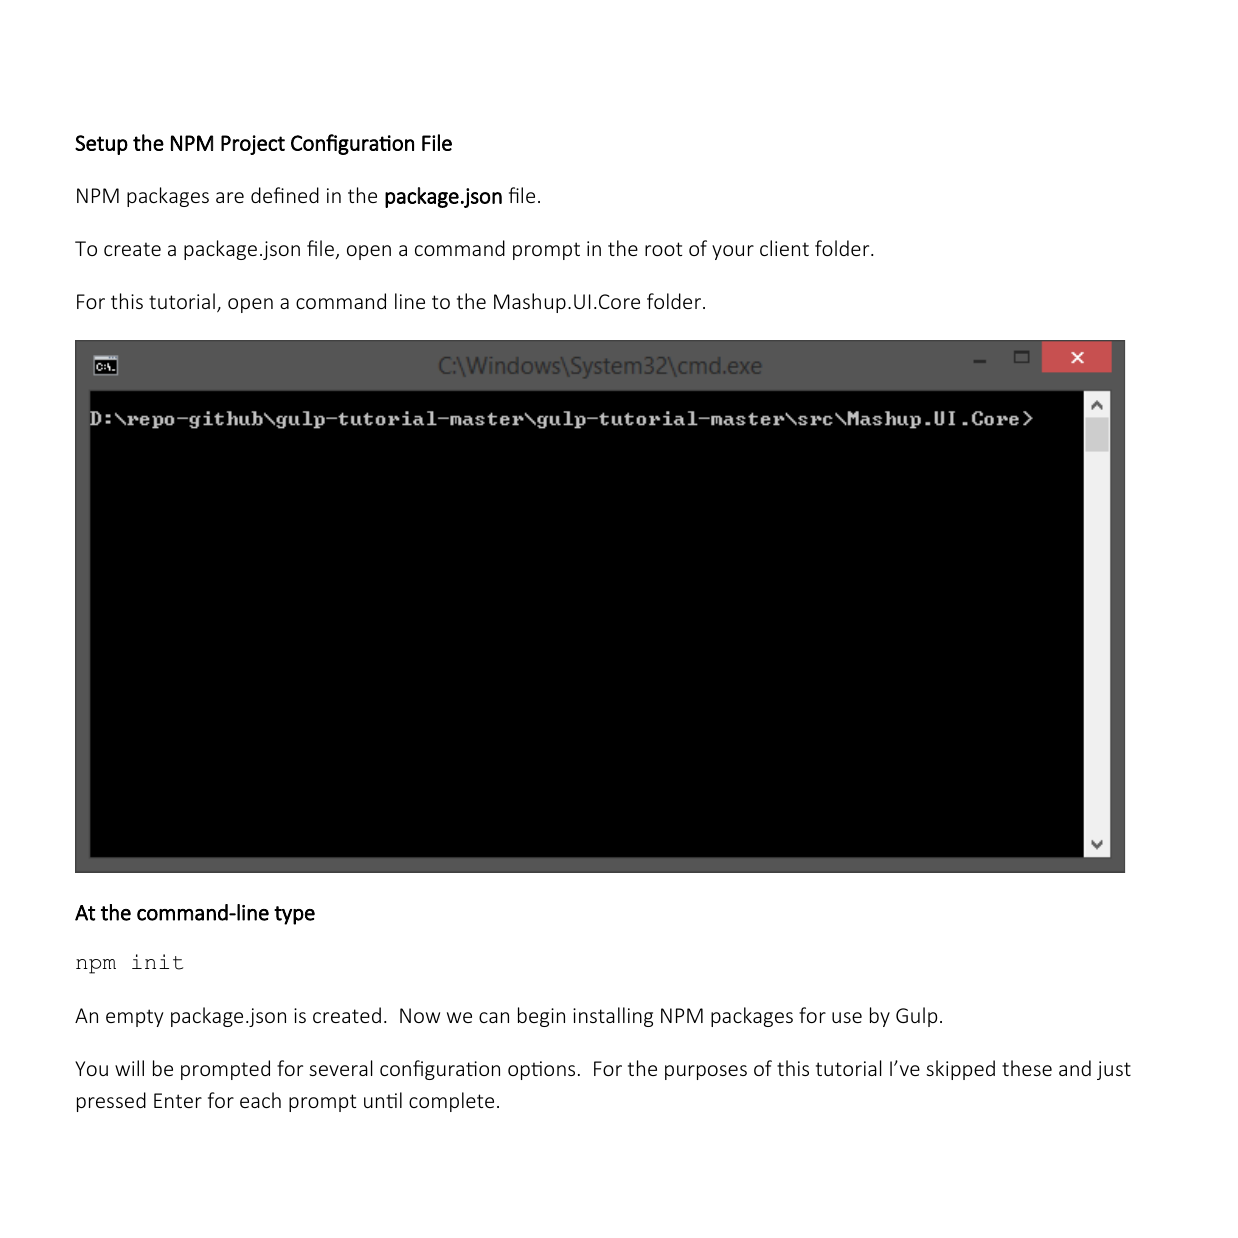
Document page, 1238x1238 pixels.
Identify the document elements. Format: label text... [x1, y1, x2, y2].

text To create a package.json file, open a command prompt in the root of your client folder. [75, 234, 1162, 262]
text npm init [75, 951, 1162, 977]
picture [75, 340, 1125, 873]
text For this tutorial, open a command line to the Mashup.UI.Core folder. [75, 287, 1162, 315]
text Setup the NPM Project Configuration File [75, 128, 1162, 156]
text At the command-line type [75, 898, 1162, 926]
text You will be prompted for several configuration options. For the purposes of this tutorial I’ve skipped these and just pressed Enter for each prompt until complete. [75, 1054, 1162, 1114]
text An empty package.json is created. Now we can begin installing NPM packages for use by Gulp. [75, 1001, 1162, 1029]
text NPM packages are defined in the package.json file. [75, 181, 1162, 209]
